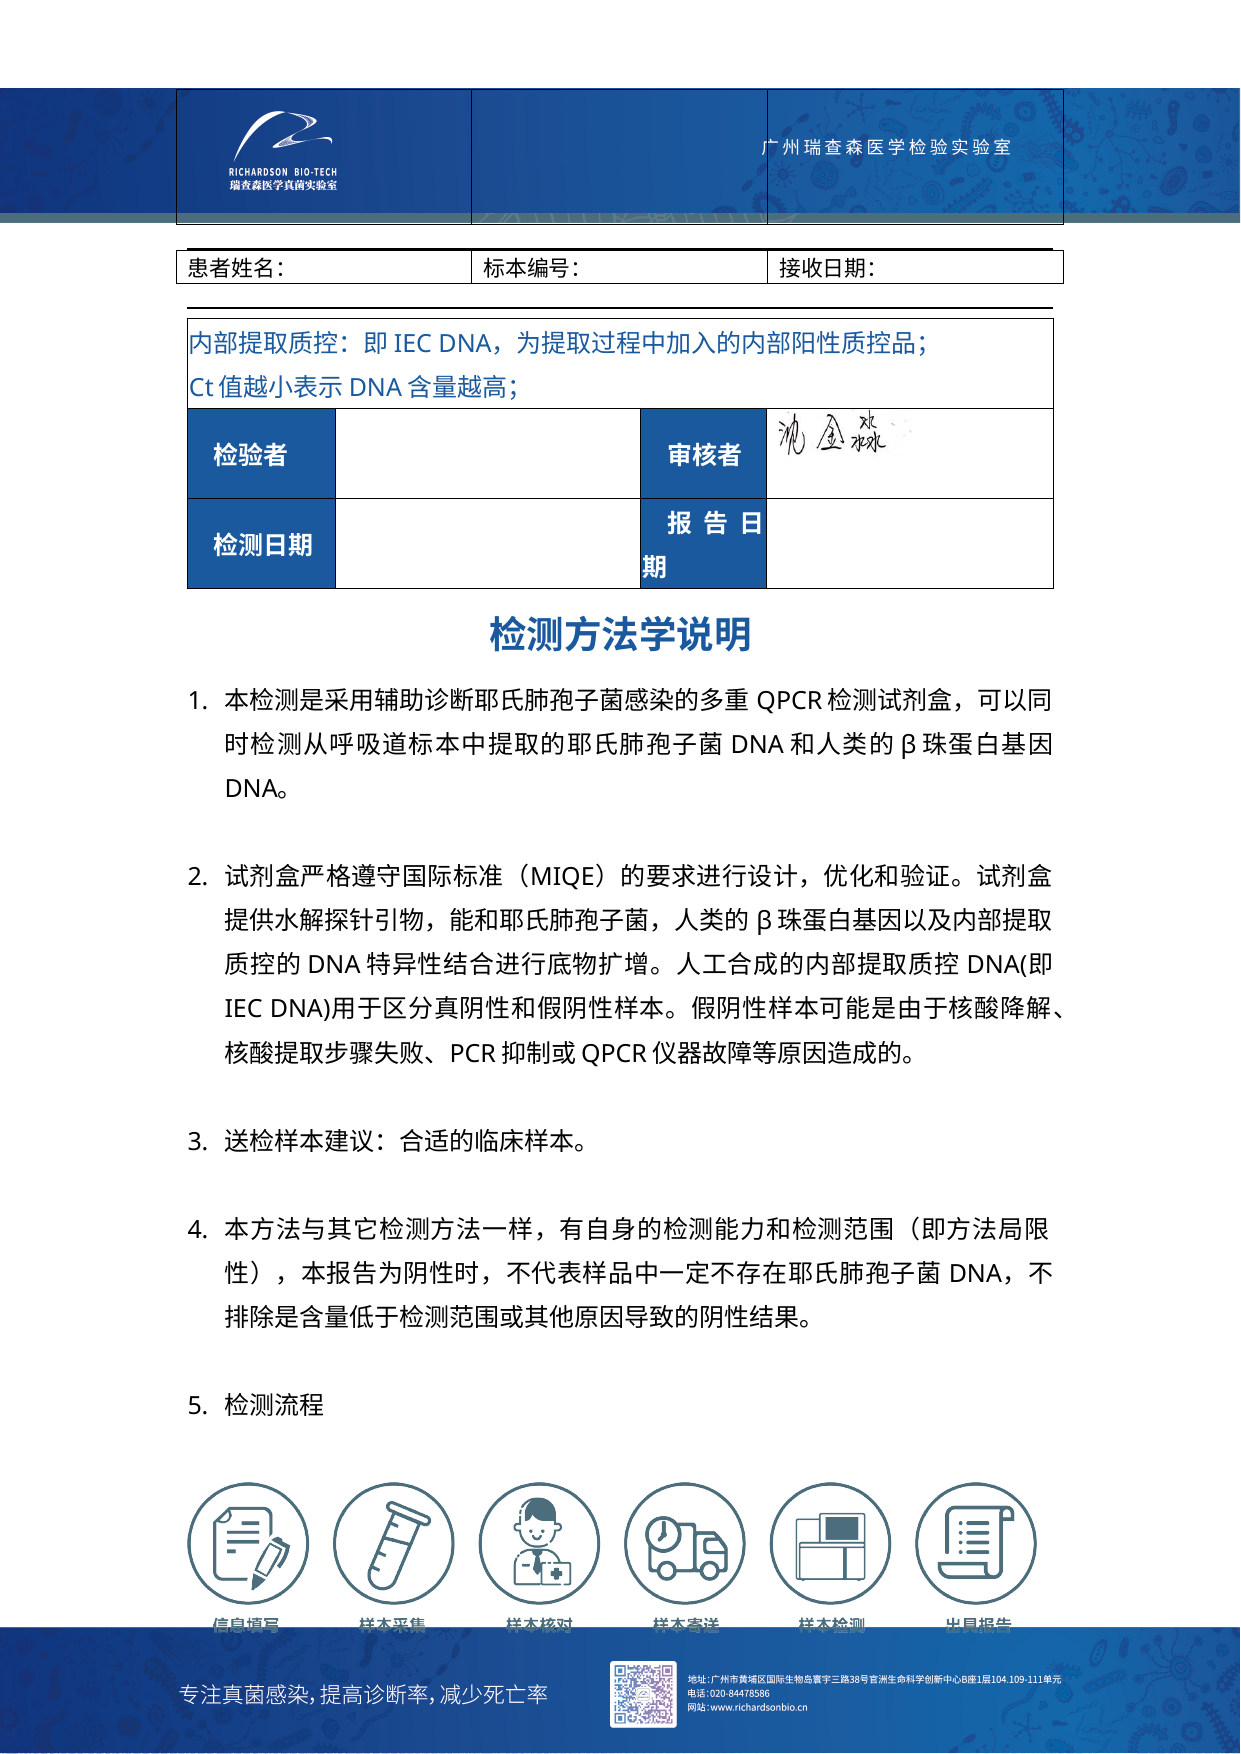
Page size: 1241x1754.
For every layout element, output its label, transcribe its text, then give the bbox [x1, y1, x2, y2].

picture [472, 90, 767, 223]
picture [0, 88, 176, 223]
table_cell 检测日期 [188, 499, 335, 588]
picture [0, 1482, 1240, 1754]
table_cell [767, 499, 1053, 588]
picture [768, 90, 1063, 223]
list 送检样本建议：合适的临床样本。 [187, 1117, 1053, 1161]
list 本检测是采用辅助诊断耶氏肺孢子菌感染的多重QPCR检测试剂盒，可以同时检测从呼吸道标本中提取的耶氏肺孢子菌DNA和人类的β珠蛋白基因DNA。 [187, 677, 1053, 809]
table_cell 审核者 [641, 409, 766, 498]
table_cell [336, 409, 640, 498]
list 检测流程 [187, 1382, 1053, 1426]
table_cell 报告日期 [641, 499, 766, 588]
table_cell [336, 499, 640, 588]
table_cell *注释： 阳参：含有耶氏肺孢子菌及人β珠蛋白基因的核酸片段，作为扩增过程的阳性质控； 阴参：阴性对照，作为扩增过程中的阴性质控； 提取质控对照：为提取流程的阴性质控品，排除提取过程中的污染； 内部提取质控：即IEC DNA，为提取过程中加入的内部阳性质控品； Ct值越小表示DNA含量越高； [188, 319, 1053, 408]
picture [778, 409, 912, 459]
table_cell [767, 409, 1053, 498]
picture [177, 90, 471, 223]
table_cell 检验者 [188, 409, 335, 498]
list 试剂盒严格遵守国际标准（MIQE）的要求进行设计，优化和验证。试剂盒提供水解探针引物，能和耶氏肺孢子菌，人类的β珠蛋白基因以及内部提取质控的DNA特异性结合进行底物扩增。人工合成的内部提取质控DNA(即IEC DNA)用于区分真阴性和假阴性样本。假阴性样本可能是由于核酸降解、核酸提取步骤失败、PCR抑制或QPCR仪器故障等原因造成的。 [187, 853, 1053, 1073]
list 本方法与其它检测方法一样，有自身的检测能力和检测范围（即方法局限性），本报告为阴性时，不代表样品中一定不存在耶氏肺孢子菌DNA，不排除是含量低于检测范围或其他原因导致的阴性结果。 [187, 1205, 1053, 1338]
text 检测方法学说明 [187, 589, 1053, 677]
picture [1064, 88, 1241, 223]
